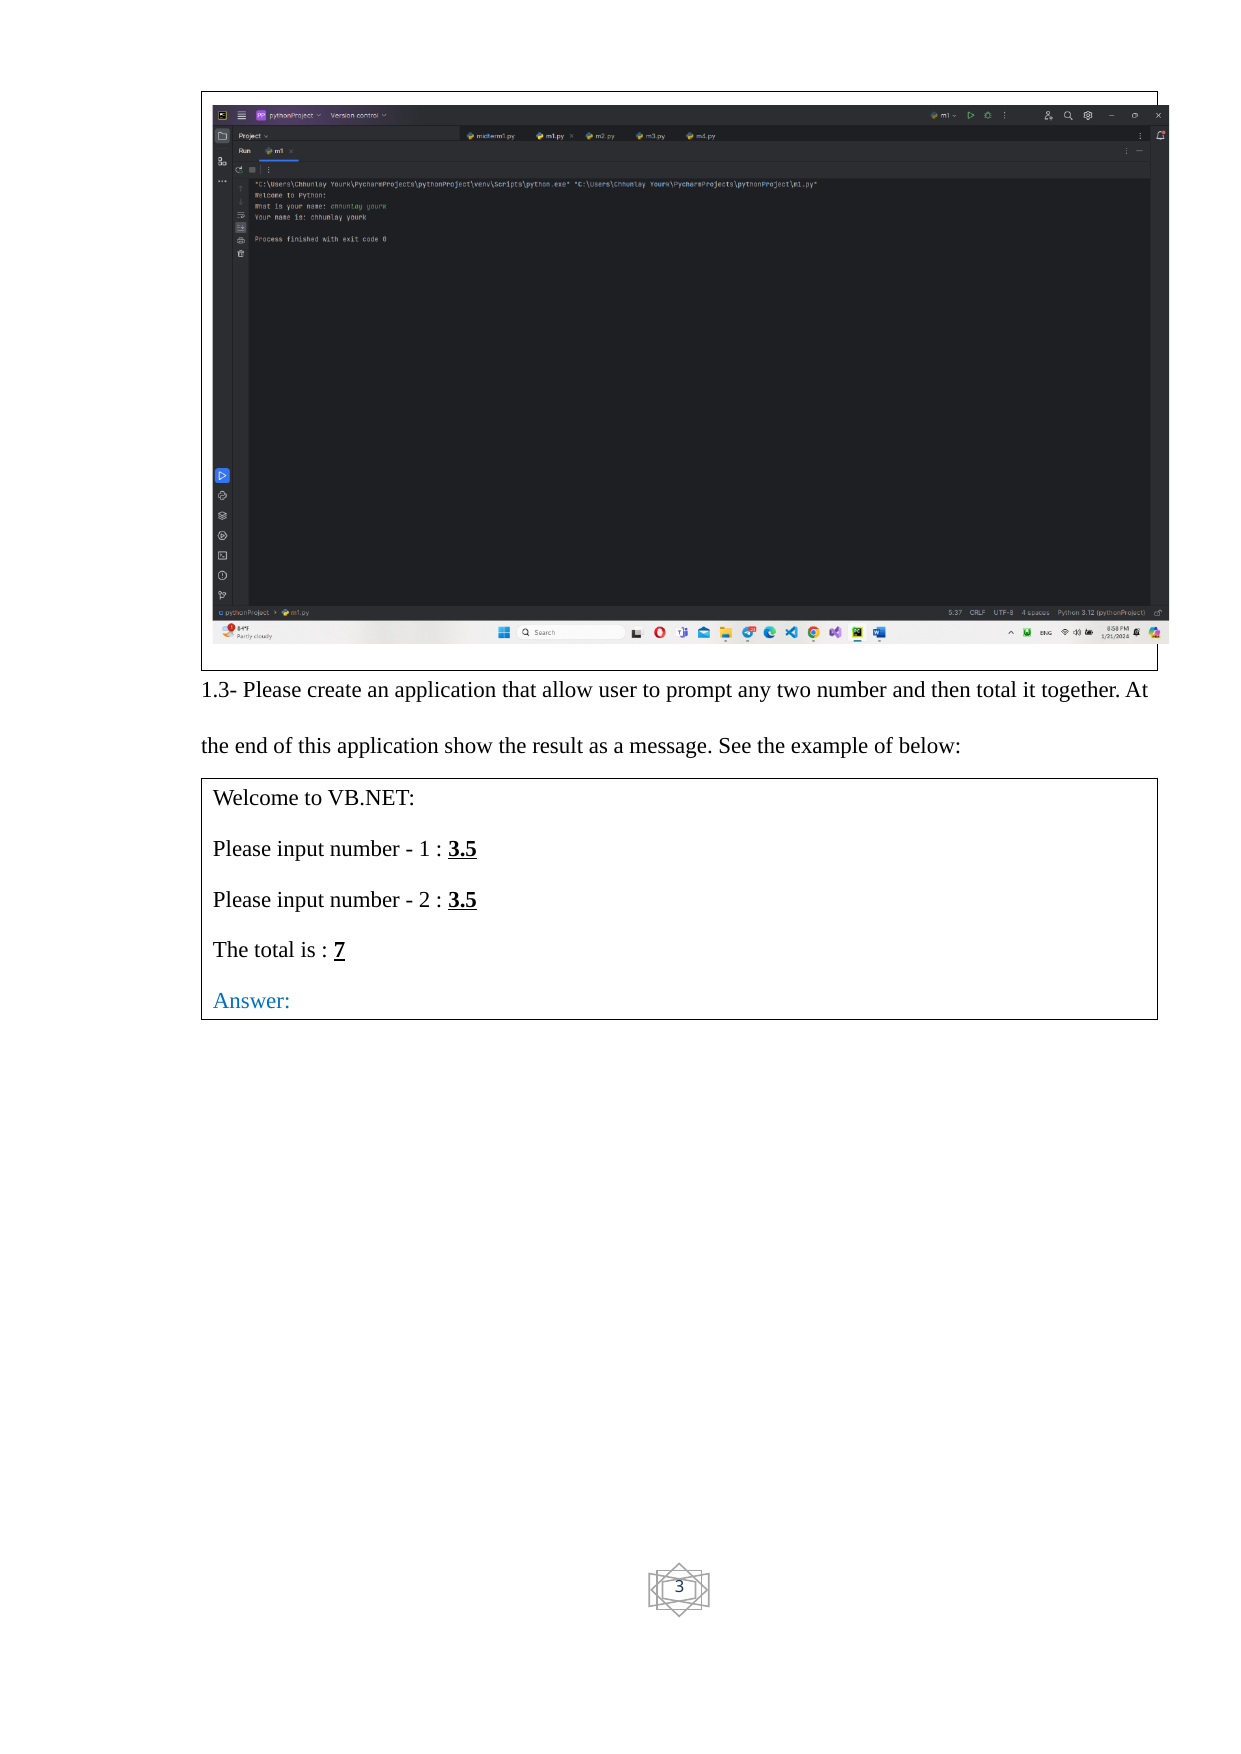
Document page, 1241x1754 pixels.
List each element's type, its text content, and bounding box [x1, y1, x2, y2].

picture [212, 105, 1170, 644]
text 1.3- Please create an application that allow user to prompt any two number and then total it together. At the end of this application show the result as a message. See the example of below: [201, 671, 1157, 764]
table_header Welcome to VB.NET: Please input number - 1 : 3.5 Please input number - 2 : 3.5 The total is : 7 Answer: [202, 779, 1157, 1019]
table_header Welcome to VB.NET: What is your name : Keo Sereyroth Your name is : Keo Sereyroth Answer: [202, 92, 1157, 669]
